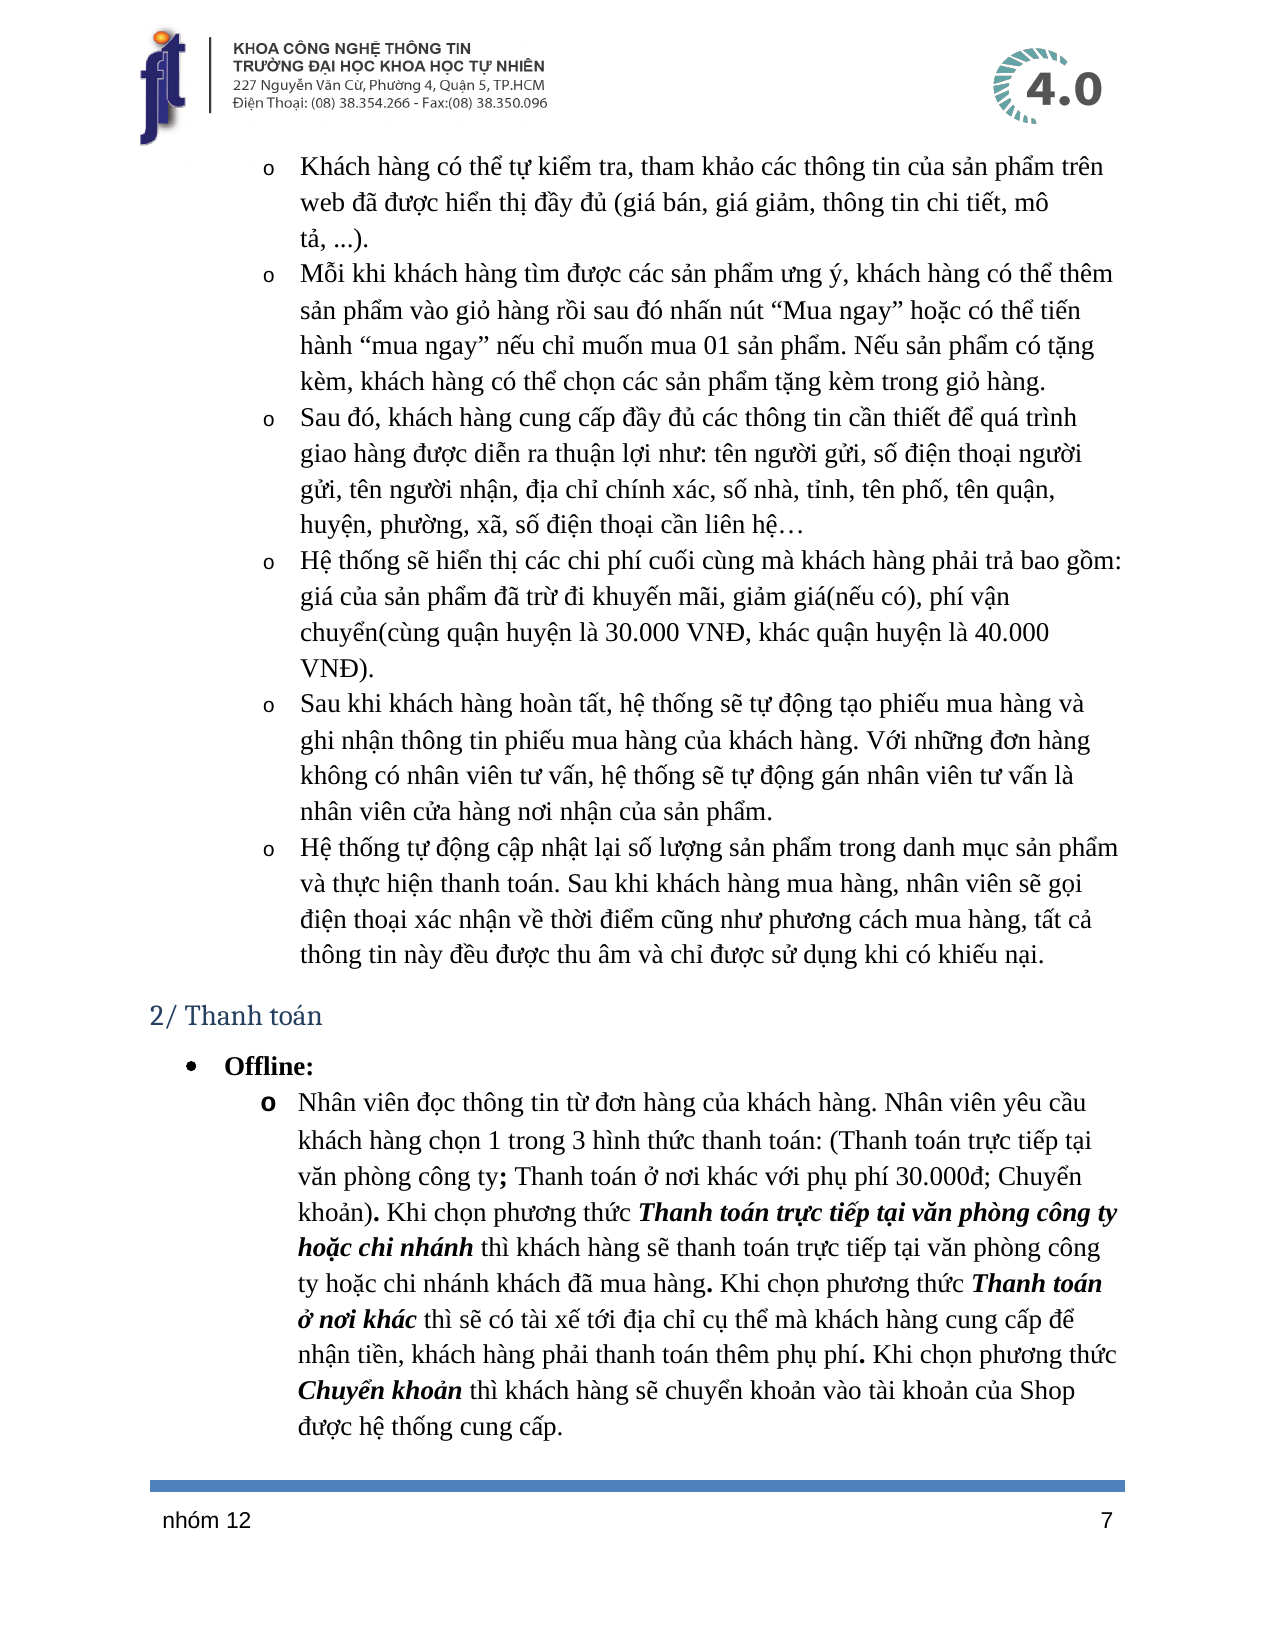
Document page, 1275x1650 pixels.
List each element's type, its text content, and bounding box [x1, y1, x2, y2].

list Hệ thống tự động cập nhật lại số lượng sản phẩm trong danh mục sản phẩm và thực hiện thanh toán. Sau khi khách hàng mua hàng, nhân viên sẽ gọi điện thoại xác nhận về thời điểm cũng như phương cách mua hàng, tất cả thông tin này đều được thu âm và chỉ được sử dụng khi có khiếu nại. [262, 831, 1125, 970]
list Offline: [186, 1050, 1125, 1082]
picture [117, 21, 580, 167]
list Sau đó, khách hàng cung cấp đầy đủ các thông tin cần thiết để quá trình giao hàng được diễn ra thuận lợi như: tên người gửi, số điện thoại người gửi, tên người nhận, địa chỉ chính xác, số nhà, tỉnh, tên phố, tên quận, huyện, phường, xã, số điện thoại cần liên hệ… [262, 401, 1125, 540]
list Khách hàng có thể tự kiểm tra, tham khảo các thông tin của sản phẩm trên web đã được hiển thị đầy đủ (giá bán, giá giảm, thông tin chi tiết, mô tả, ...). [262, 150, 1125, 253]
list Mỗi khi khách hàng tìm được các sản phẩm ưng ý, khách hàng có thể thêm sản phẩm vào giỏ hàng rồi sau đó nhấn nút “Mua ngay” hoặc có thể tiến hành “mua ngay” nếu chỉ muốn mua 01 sản phẩm. Nếu sản phẩm có tặng kèm, khách hàng có thể chọn các sản phẩm tặng kèm trong giỏ hàng. [262, 258, 1125, 396]
list Hệ thống sẽ hiển thị các chi phí cuối cùng mà khách hàng phải trả bao gồm: giá của sản phẩm đã trừ đi khuyến mãi, giảm giá(nếu có), phí vận chuyển(cùng quận huyện là 30.000 VNĐ, khác quận huyện là 40.000 VNĐ). [262, 544, 1125, 683]
list Sau khi khách hàng hoàn tất, hệ thống sẽ tự động tạo phiếu mua hàng và ghi nhận thông tin phiếu mua hàng của khách hàng. Với những đơn hàng không có nhân viên tư vấn, hệ thống sẽ tự động gán nhân viên tư vấn là nhân viên cửa hàng nơi nhận của sản phẩm. [262, 688, 1125, 826]
picture [985, 41, 1108, 127]
list Nhân viên đọc thông tin từ đơn hàng của khách hàng. Nhân viên yêu cầu khách hàng chọn 1 trong 3 hình thức thanh toán: (Thanh toán trực tiếp tại văn phòng công ty; Thanh toán ở nơi khác với phụ phí 30.000đ; Chuyển khoản). Khi chọn phương thức Thanh toán trực tiếp tại văn phòng công ty hoặc chi nhánh thì khách hàng sẽ thanh toán trực tiếp tại văn phòng công ty hoặc chi nhánh khách đã mua hàng. Khi chọn phương thức Thanh toán ở nơi khác thì sẽ có tài xế tới địa chỉ cụ thể mà khách hàng cung cấp để nhận tiền, khách hàng phải thanh toán thêm phụ phí. Khi chọn phương thức Chuyển khoản thì khách hàng sẽ chuyển khoản vào tài khoản của Shop được hệ thống cung cấp. [260, 1086, 1125, 1441]
subtitle 2/ Thanh toán [150, 999, 1125, 1033]
